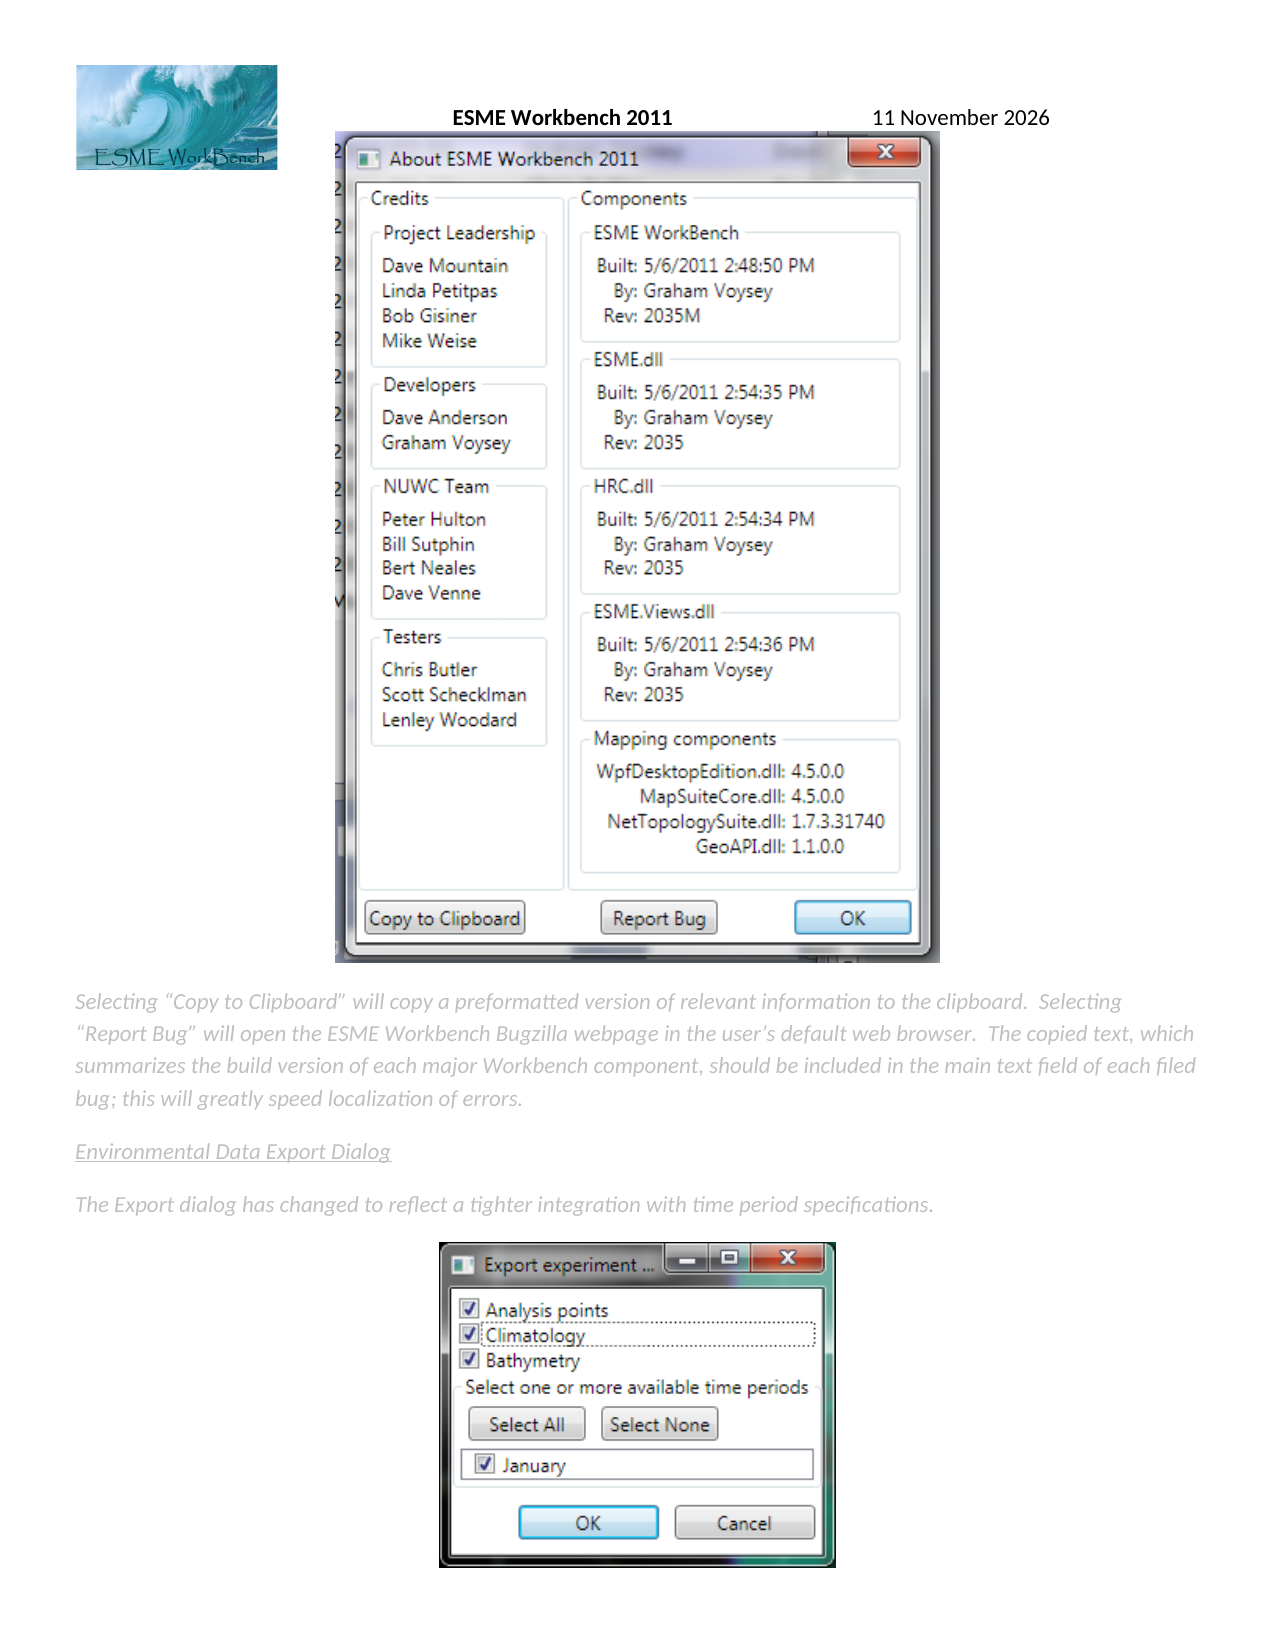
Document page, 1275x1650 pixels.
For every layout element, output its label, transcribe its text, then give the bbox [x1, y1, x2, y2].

picture [439, 1242, 836, 1568]
picture [335, 131, 940, 963]
picture [76, 65, 278, 170]
text The Export dialog has changed to reflect a tighter integration with time period specifications. [75, 1190, 1200, 1218]
text Environmental Data Export Dialog [75, 1137, 1200, 1165]
text Selecting “Copy to Clipboard” will copy a preformatted version of relevant information to the clipboard. Selecting “Report Bug” will open the ESME Workbench Bugzilla webpage in the user’s default web browser. The copied text, which summarizes the build version of each major Workbench component, should be included in the main text field of each filed bug; this will greatly speed localization of errors. [75, 987, 1200, 1112]
